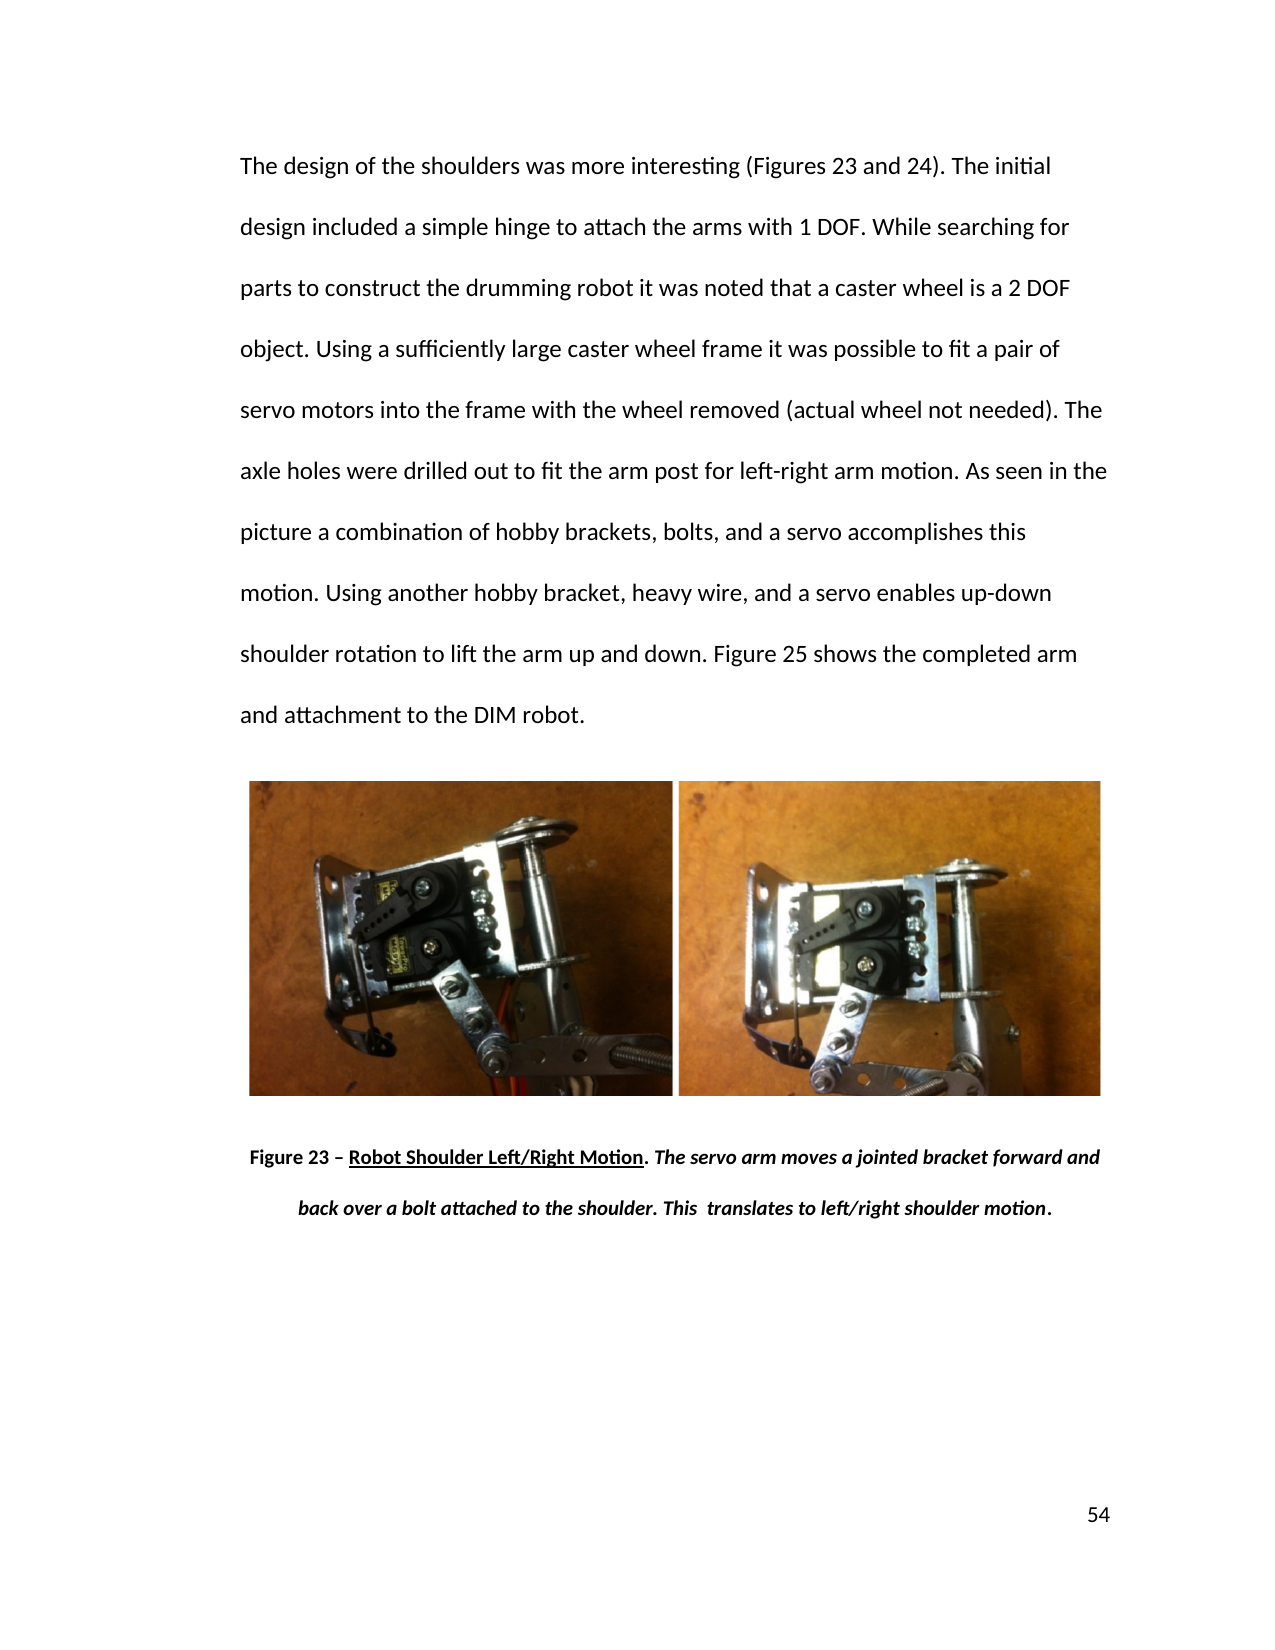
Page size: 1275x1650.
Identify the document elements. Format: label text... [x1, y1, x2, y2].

text The design of the shoulders was more interesting (Figures 23 and 24). The initial design included a simple hinge to attach the arms with 1 DOF. While searching for parts to construct the drumming robot it was noted that a caster wheel is a 2 DOF object. Using a sufficiently large caster wheel frame it was possible to fit a pair of servo motors into the frame with the wheel removed (actual wheel not needed). The axle holes were drilled out to fit the arm post for left-right arm motion. As seen in the picture a combination of hobby brackets, bolts, and a servo accomplishes this motion. Using another hobby bracket, heavy wire, and a servo enables up-down shoulder rotation to lift the arm up and down. Figure 25 shows the completed arm and attachment to the DIM robot. [240, 150, 1110, 730]
text Figure 23 – Robot Shoulder Left/Right Motion. The servo arm moves a jointed bracket forward and back over a bolt attached to the shoulder. This translates to left/right shoulder motion. [240, 1144, 1110, 1221]
picture [249, 781, 1101, 1096]
